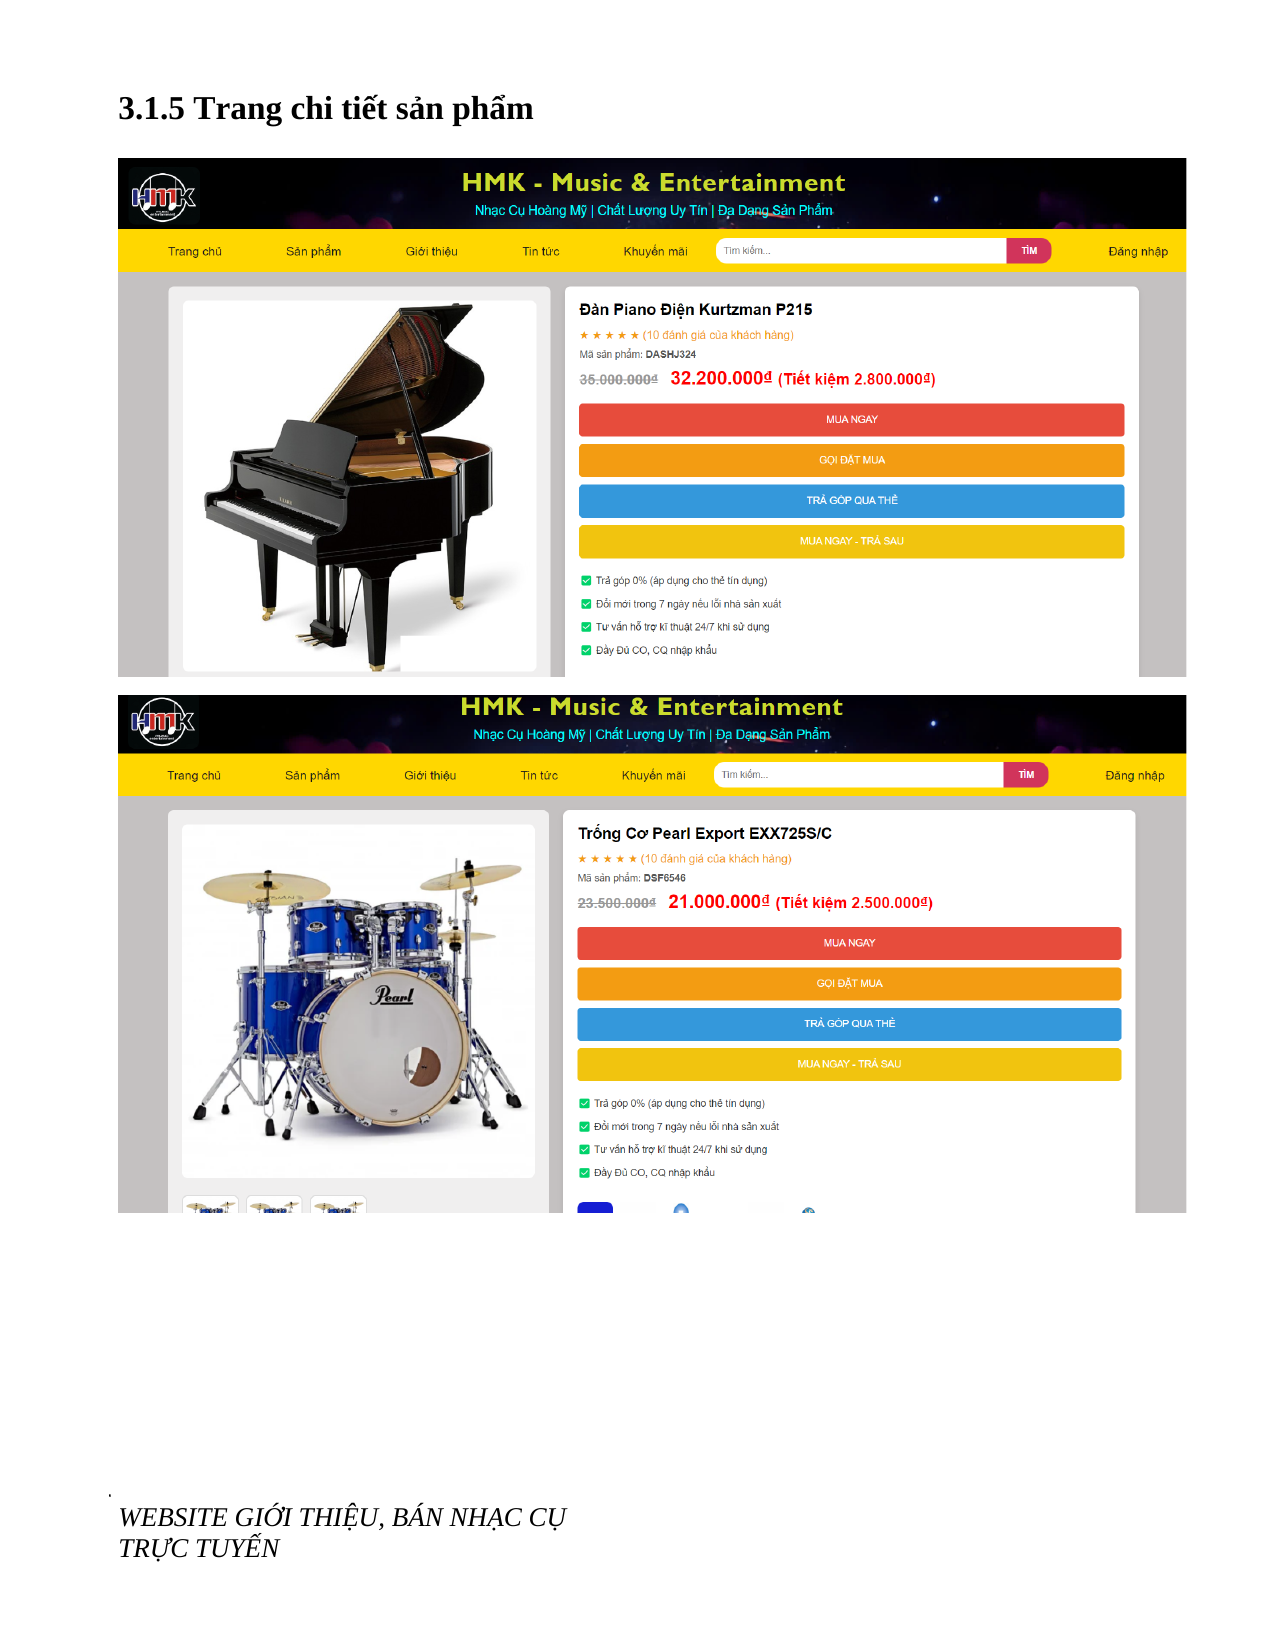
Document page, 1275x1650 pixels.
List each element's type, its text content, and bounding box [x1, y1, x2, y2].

subtitle Trang chi tiết sản phẩm [118, 89, 1186, 127]
picture [118, 695, 1187, 1213]
picture [118, 158, 1187, 677]
